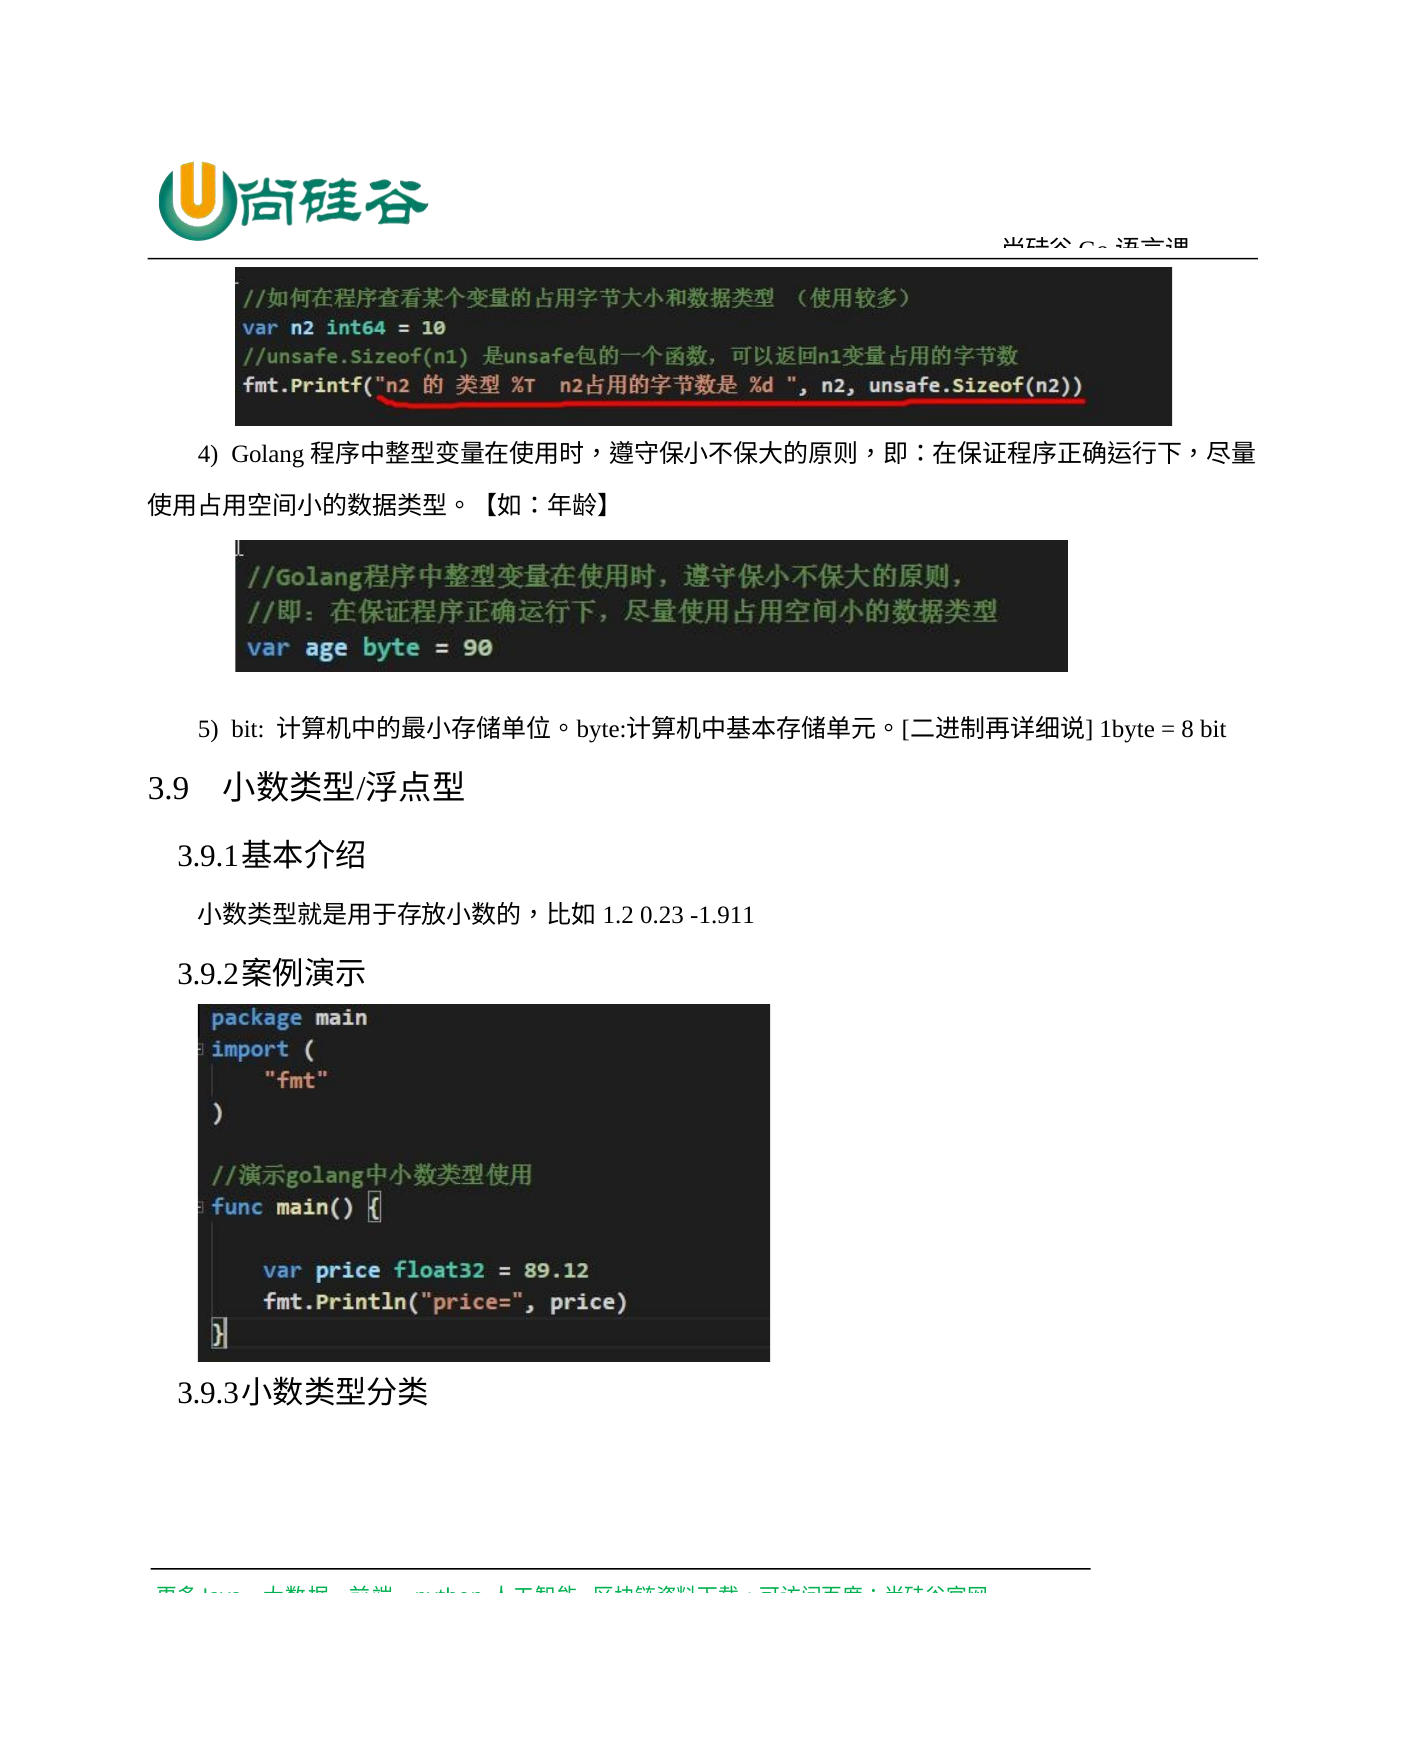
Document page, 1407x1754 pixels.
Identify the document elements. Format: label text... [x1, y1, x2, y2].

subtitle 案例演示 [177, 951, 1319, 994]
subtitle 小数类型/浮点型 [148, 764, 1319, 809]
picture [158, 161, 429, 241]
picture [197, 1004, 771, 1362]
picture [235, 267, 1173, 426]
subtitle 基本介绍 [177, 833, 1319, 875]
list Golang 程序中整型变量在使用时，遵守保小不保大的原则，即：在保证程序正确运行下，尽量使用占用空间小的数据类型。【如：年龄】 [148, 436, 1259, 521]
text 小数类型就是用于存放小数的，比如 1.2 0.23 -1.911 [198, 896, 1319, 930]
picture [235, 540, 1068, 672]
